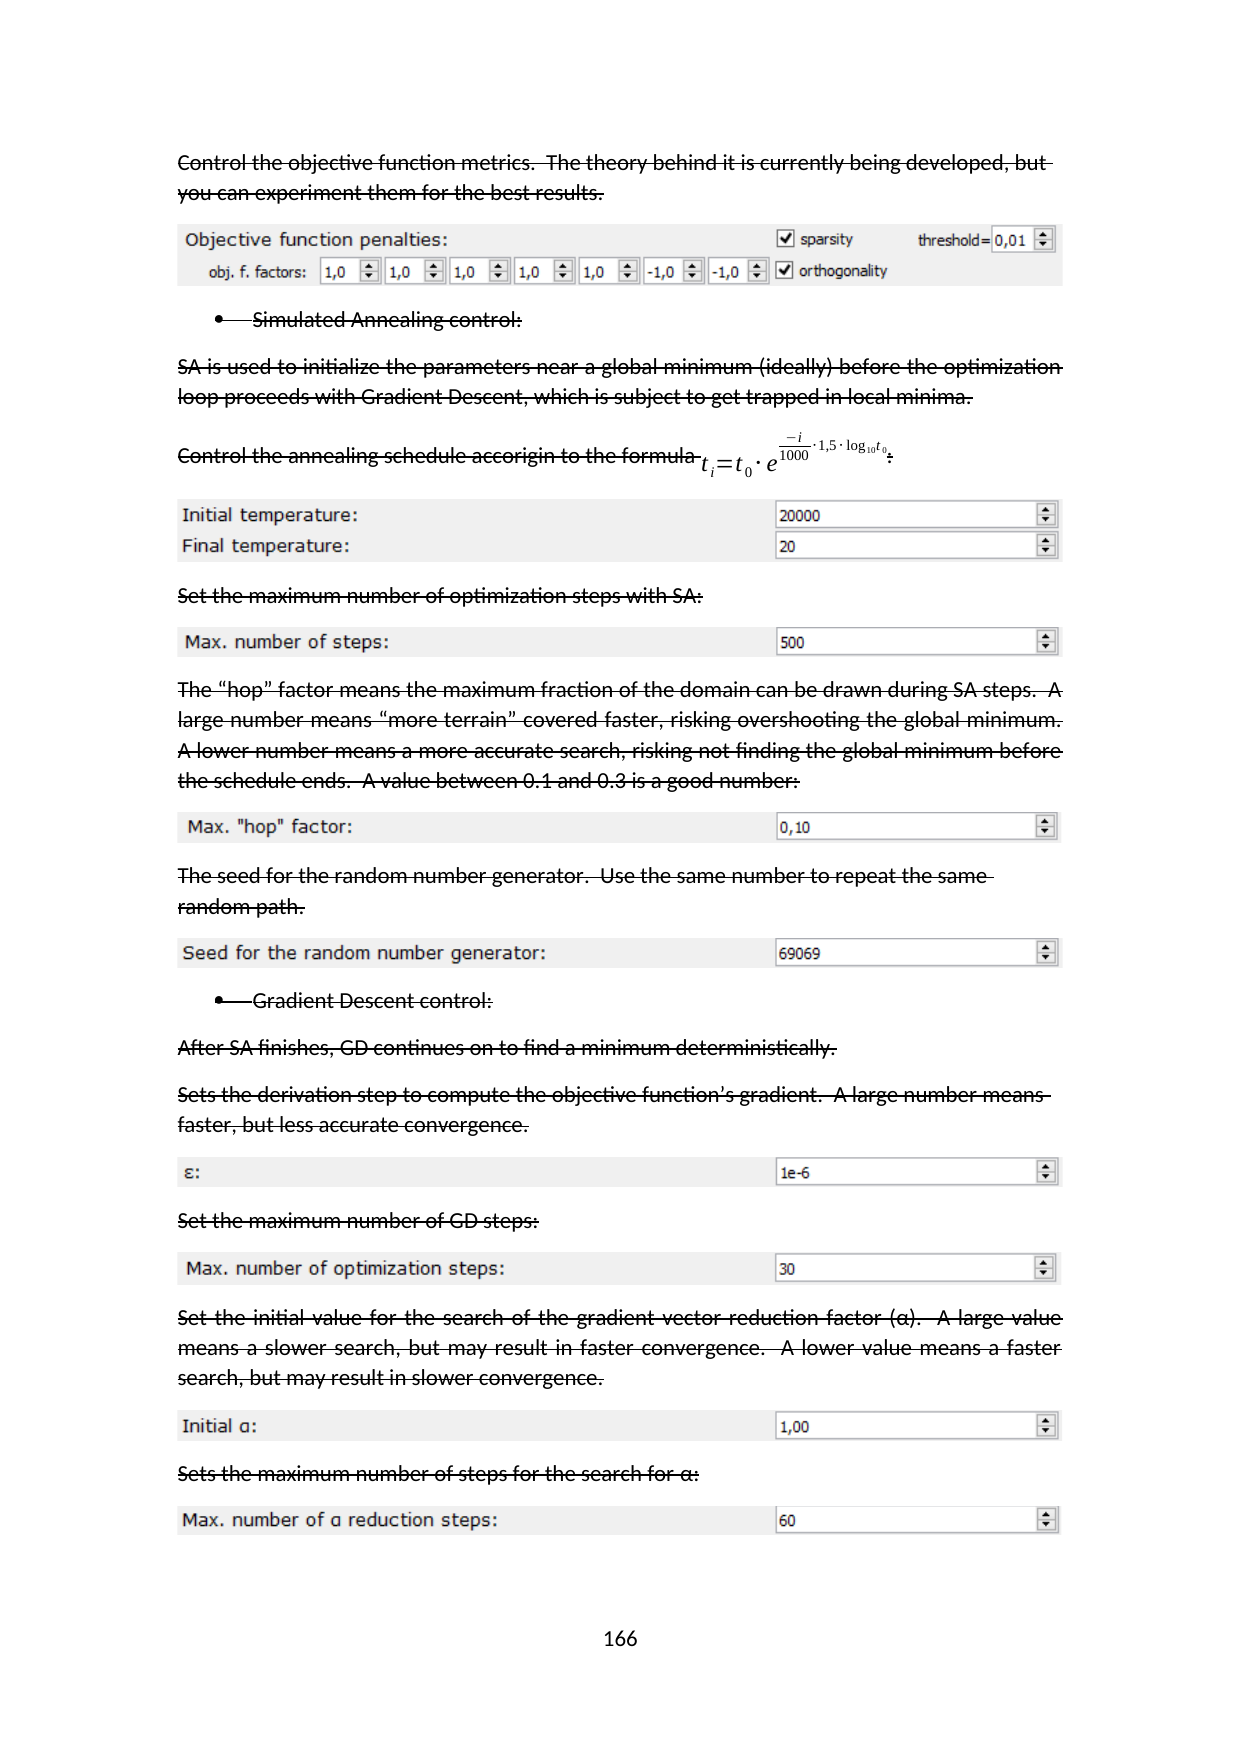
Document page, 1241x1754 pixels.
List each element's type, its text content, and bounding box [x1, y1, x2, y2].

picture [177, 1506, 1062, 1535]
text Set the maximum number of GD steps: [177, 1206, 1063, 1234]
text SA is used to initialize the parameters near a global minimum (ideally) before the optimization loop proceeds with Gradient Descent, which is subject to get trapped in local minima. [177, 352, 1063, 367]
picture [177, 499, 1063, 562]
picture [177, 938, 1063, 968]
text Sets the derivation step to compute the objective function’s gradient. A large number means faster, but less accurate convergence. [177, 1080, 1063, 1138]
picture [177, 224, 1063, 286]
text The “hop” factor means the maximum fraction of the domain can be drawn during SA steps. A large number means “more terrain” covered faster, risking overshooting the global minimum. A lower number means a more accurate search, risking not finding the global minimum before the schedule ends. A value between 0.1 and 0.3 is a good number: [177, 722, 1063, 751]
list Gradient Descent control: [215, 986, 1063, 1014]
text After SA finishes, GD continues on to find a minimum deterministically. [177, 1033, 1063, 1061]
picture [177, 812, 1062, 843]
text The “hop” factor means the maximum fraction of the domain can be drawn during SA steps. A large number means “more terrain” covered faster, risking overshooting the global minimum. A lower number means a more accurate search, risking not finding the global minimum before the schedule ends. A value between 0.1 and 0.3 is a good number: [177, 692, 1063, 721]
text The seed for the random number generator. Use the same number to repeat the same random path. [177, 862, 1063, 920]
text The “hop” factor means the maximum fraction of the domain can be drawn during SA steps. A large number means “more terrain” covered faster, risking overshooting the global minimum. A lower number means a more accurate search, risking not finding the global minimum before the schedule ends. A value between 0.1 and 0.3 is a good number: [177, 753, 1063, 794]
text Set the initial value for the search of the gradient vector reduction factor (α). A large value means a slower search, but may result in faster convergence. A lower value means a faster search, but may result in slower convergence. [177, 1319, 1063, 1391]
text SA is used to initialize the parameters near a global minimum (ideally) before the optimization loop proceeds with Gradient Descent, which is subject to get trapped in local minima. [177, 368, 1063, 410]
picture [177, 1410, 1063, 1441]
text Control the annealing schedule accorigin to the formula : [177, 429, 1063, 481]
text Control the objective function metrics. The theory behind it is currently being developed, but you can experiment them for the best results. [177, 148, 1063, 206]
text Set the maximum number of optimization steps with SA: [177, 581, 1063, 609]
picture [177, 1157, 1063, 1187]
picture [177, 627, 1063, 657]
list Simulated Annealing control: [215, 305, 1063, 333]
picture [177, 1252, 1062, 1285]
text Sets the maximum number of steps for the search for α: [177, 1459, 1063, 1487]
